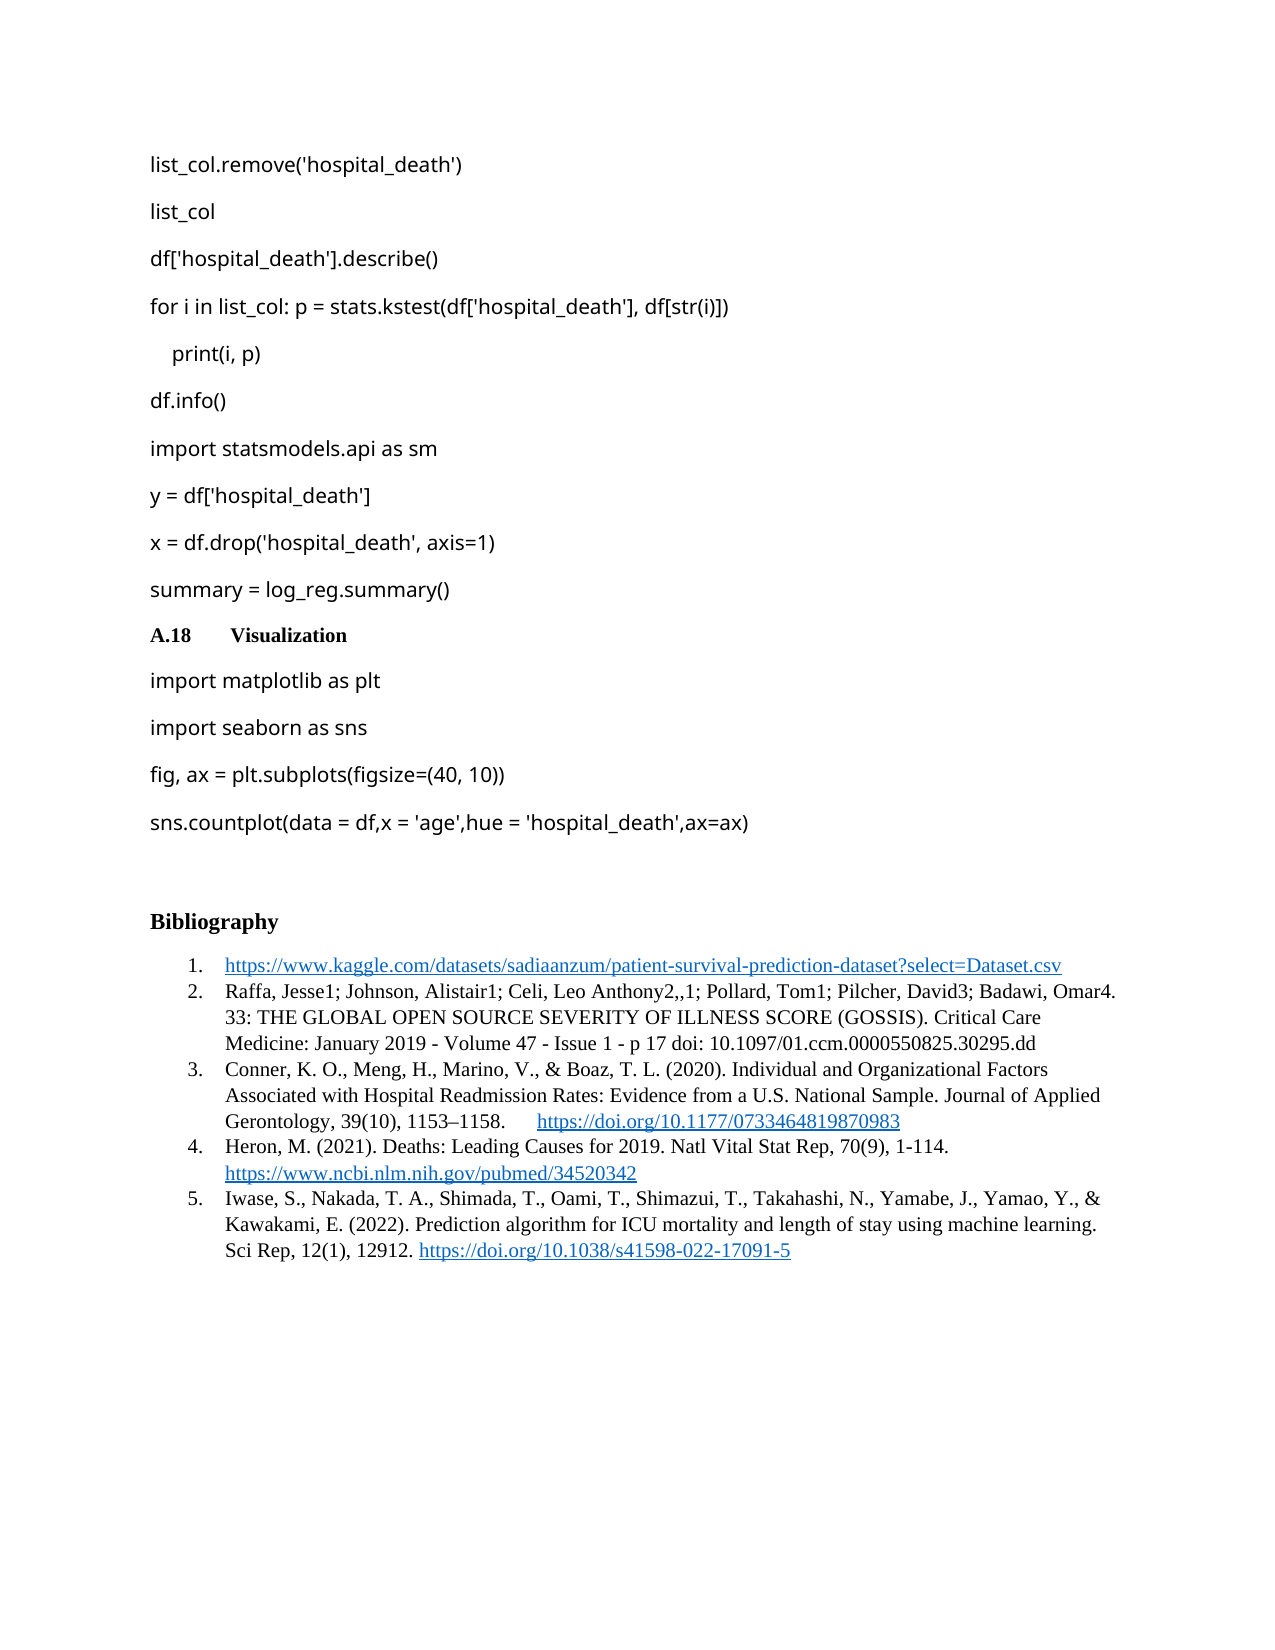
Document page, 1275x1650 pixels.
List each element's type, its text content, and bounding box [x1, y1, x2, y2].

text list_col [150, 197, 1125, 226]
text x = df.drop('hospital_death', axis=1) [150, 528, 1125, 557]
list https://www.kaggle.com/datasets/sadiaanzum/patient-survival-prediction-dataset?select=Dataset.csv [187, 953, 1125, 977]
text import matplotlib as plt [150, 666, 1125, 694]
text df['hospital_death'].describe() [150, 244, 1125, 273]
list Iwase, S., Nakada, T. A., Shimada, T., Oami, T., Shimazui, T., Takahashi, N., Yamabe, J., Yamao, Y., & Kawakami, E. (2022). Prediction algorithm for ICU mortality and length of stay using machine learning. Sci Rep, 12(1), 12912. https://doi.org/10.1038/s41598-022-17091-5 [187, 1186, 1125, 1262]
text import seaborn as sns [150, 713, 1125, 742]
text print(i, p) [150, 339, 1125, 368]
text summary = log_reg.summary() [150, 576, 1125, 604]
text y = df['hospital_death'] [150, 481, 1125, 509]
text import statsmodels.api as sm [150, 434, 1125, 462]
list Conner, K. O., Meng, H., Marino, V., & Boaz, T. L. (2020). Individual and Organizational Factors Associated with Hospital Readmission Rates: Evidence from a U.S. National Sample. Journal of Applied Gerontology, 39(10), 1153–1158. https://doi.org/10.1177/0733464819870983 [187, 1057, 1125, 1133]
list Raffa, Jesse1; Johnson, Alistair1; Celi, Leo Anthony2,,1; Pollard, Tom1; Pilcher, David3; Badawi, Omar4. 33: THE GLOBAL OPEN SOURCE SEVERITY OF ILLNESS SCORE (GOSSIS). Critical Care Medicine: January 2019 - Volume 47 - Issue 1 - p 17 doi: 10.1097/01.ccm.0000550825.30295.dd [187, 979, 1125, 1055]
text A.18 Visualization [150, 623, 1125, 647]
text for i in list_col: p = stats.kstest(df['hospital_death'], df[str(i)]) [150, 292, 1125, 320]
list Heron, M. (2021). Deaths: Leading Causes for 2019. Natl Vital Stat Rep, 70(9), 1-114. https://www.ncbi.nlm.nih.gov/pubmed/34520342 [187, 1134, 1125, 1184]
text df.info() [150, 386, 1125, 415]
text sns.countplot(data = df,x = 'age',hue = 'hospital_death',ax=ax) [150, 808, 1125, 836]
text fig, ax = plt.subplots(figsize=(40, 10)) [150, 760, 1125, 789]
text list_col.remove('hospital_death') [150, 150, 1125, 178]
text Bibliography [150, 908, 1125, 934]
